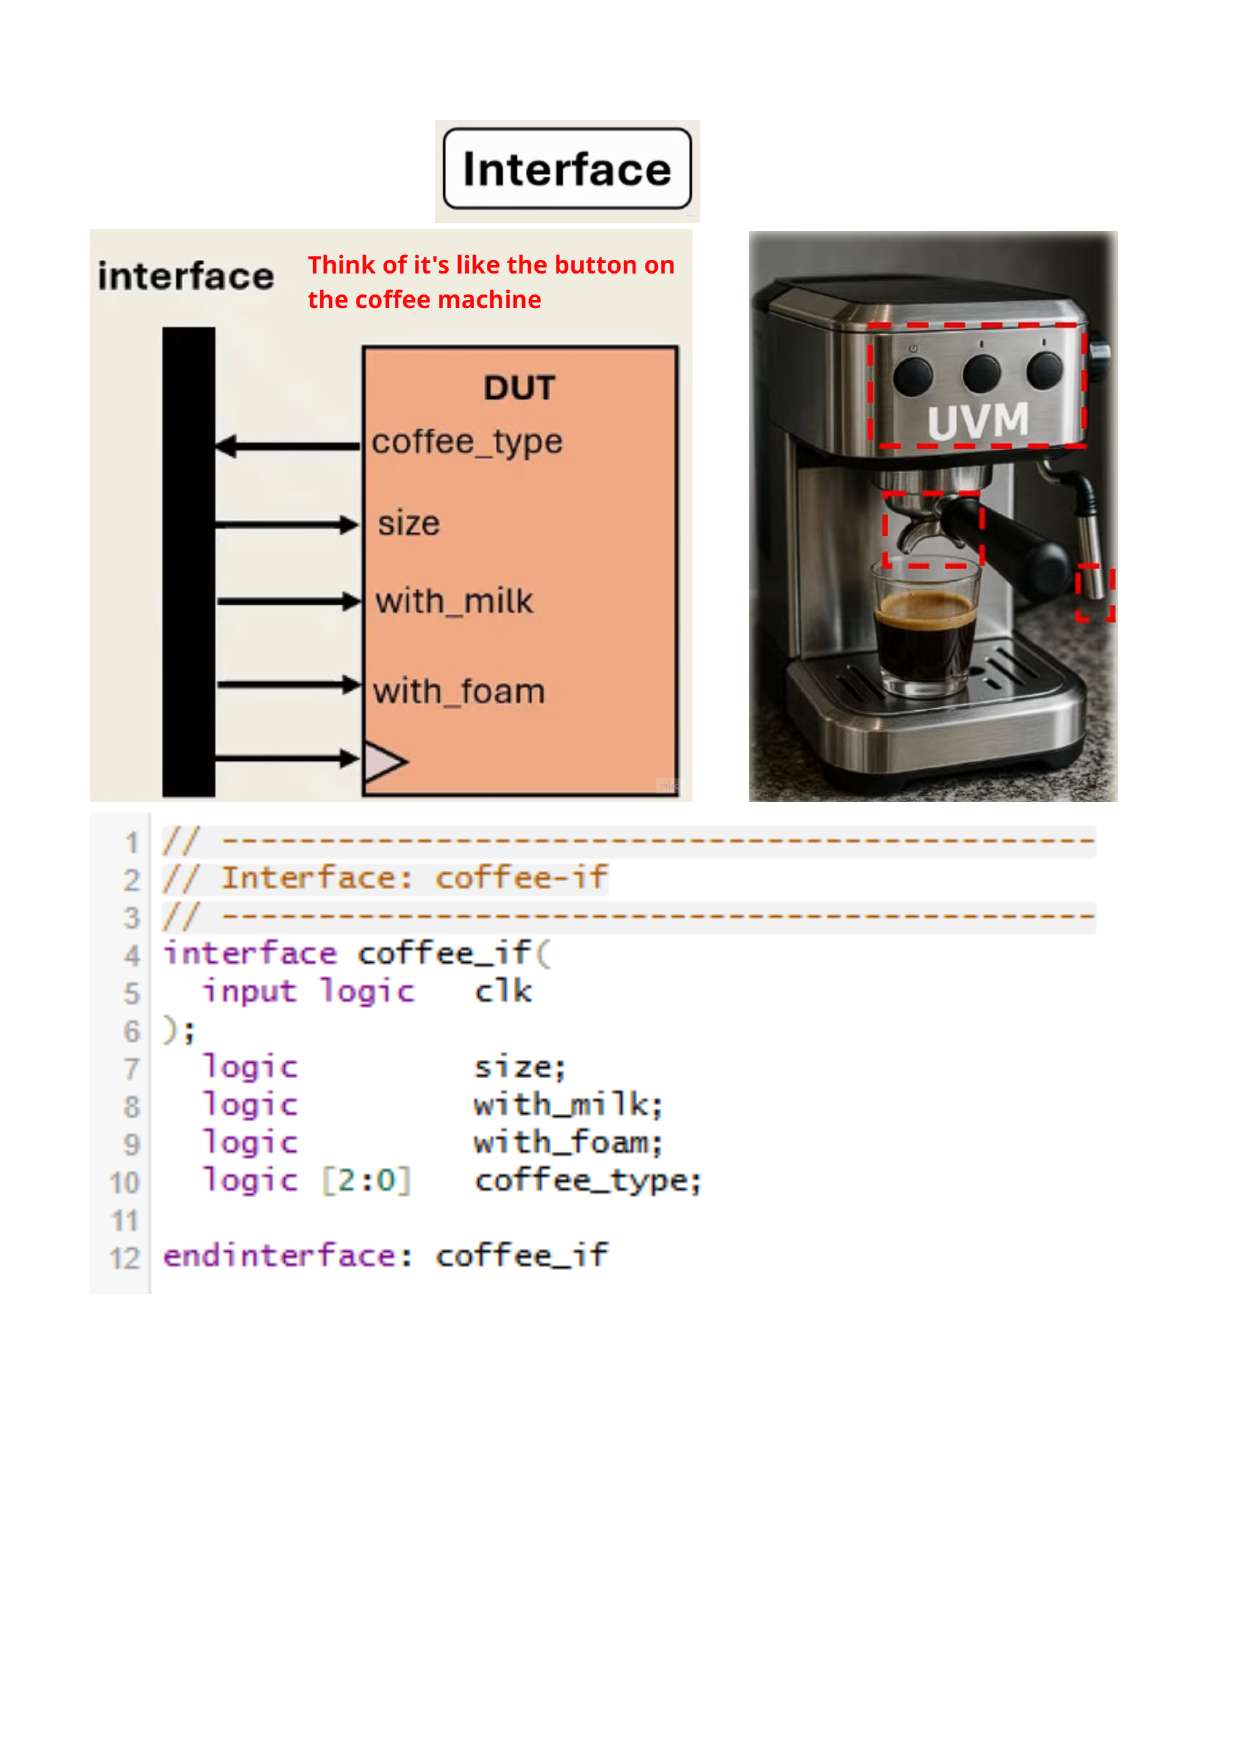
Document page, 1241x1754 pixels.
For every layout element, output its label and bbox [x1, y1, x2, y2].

picture [90, 229, 693, 802]
picture [90, 808, 1122, 1294]
picture [749, 231, 1118, 802]
picture [435, 120, 700, 223]
